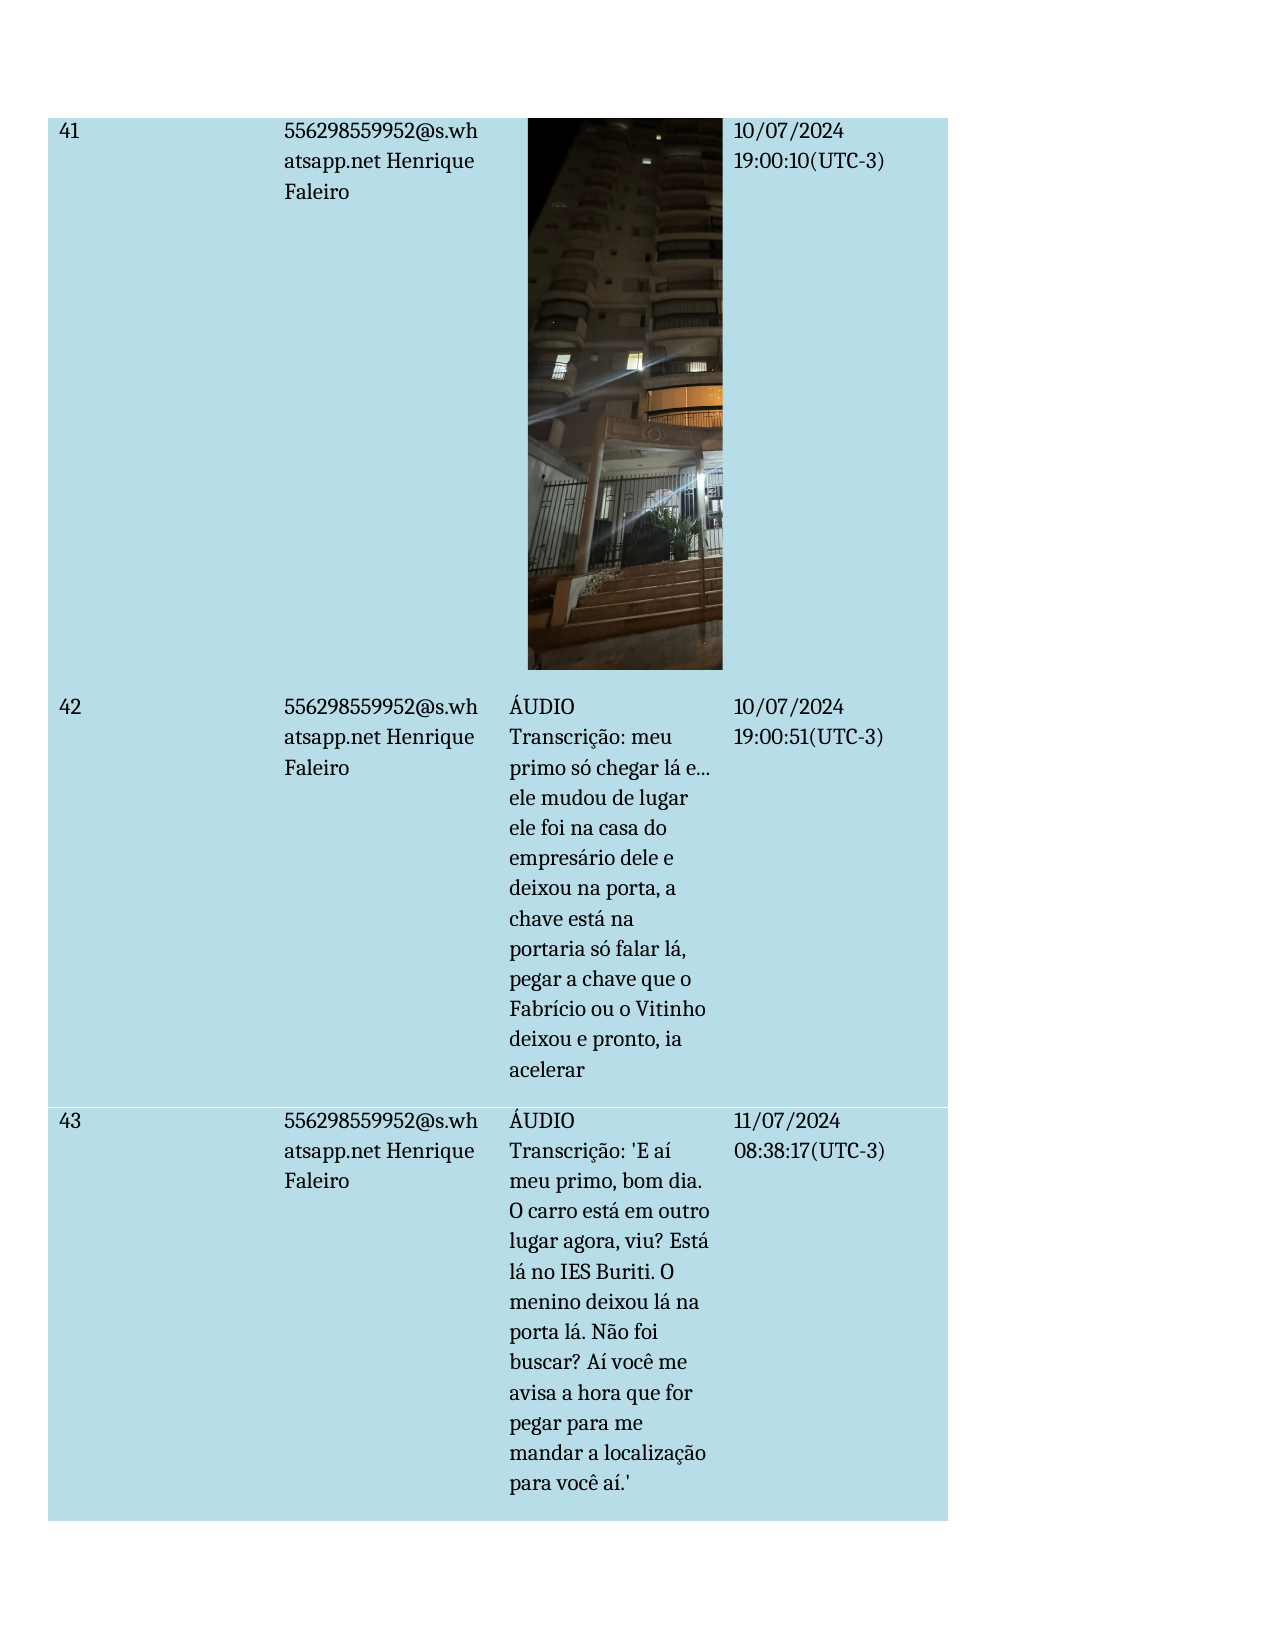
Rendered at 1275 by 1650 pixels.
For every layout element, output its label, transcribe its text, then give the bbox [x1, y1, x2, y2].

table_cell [273, 1108, 498, 1521]
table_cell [273, 118, 498, 694]
table_cell [498, 118, 723, 694]
table_cell 556298559952@s.whatsapp.net Henrique Faleiro [273, 694, 498, 1107]
table_cell ÁUDIO Transcrição: meu primo só chegar lá e... ele mudou de lugar ele foi na casa do empresário dele e deixou na porta, a chave está na portaria só falar lá, pegar a chave que o Fabrício ou o Vitinho deixou e pronto, ia acelerar [498, 694, 723, 1107]
table_cell 11/07/2024 08:38:17(UTC-3) [723, 1108, 948, 1521]
table_cell ÁUDIO Transcrição: 'E aí meu primo, bom dia. O carro está em outro lugar agora, viu? Está lá no IES Buriti. O menino deixou lá na porta lá. Não foi buscar? Aí você me avisa a hora que for pegar para me mandar a localização para você aí.' [498, 1108, 723, 1521]
table_cell 41 [48, 118, 273, 694]
table_cell 10/07/2024 19:00:51(UTC-3) [723, 694, 948, 1107]
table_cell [723, 118, 948, 694]
table_cell 42 [48, 694, 273, 1107]
table_cell 43 [48, 1108, 273, 1521]
picture [527, 118, 723, 670]
